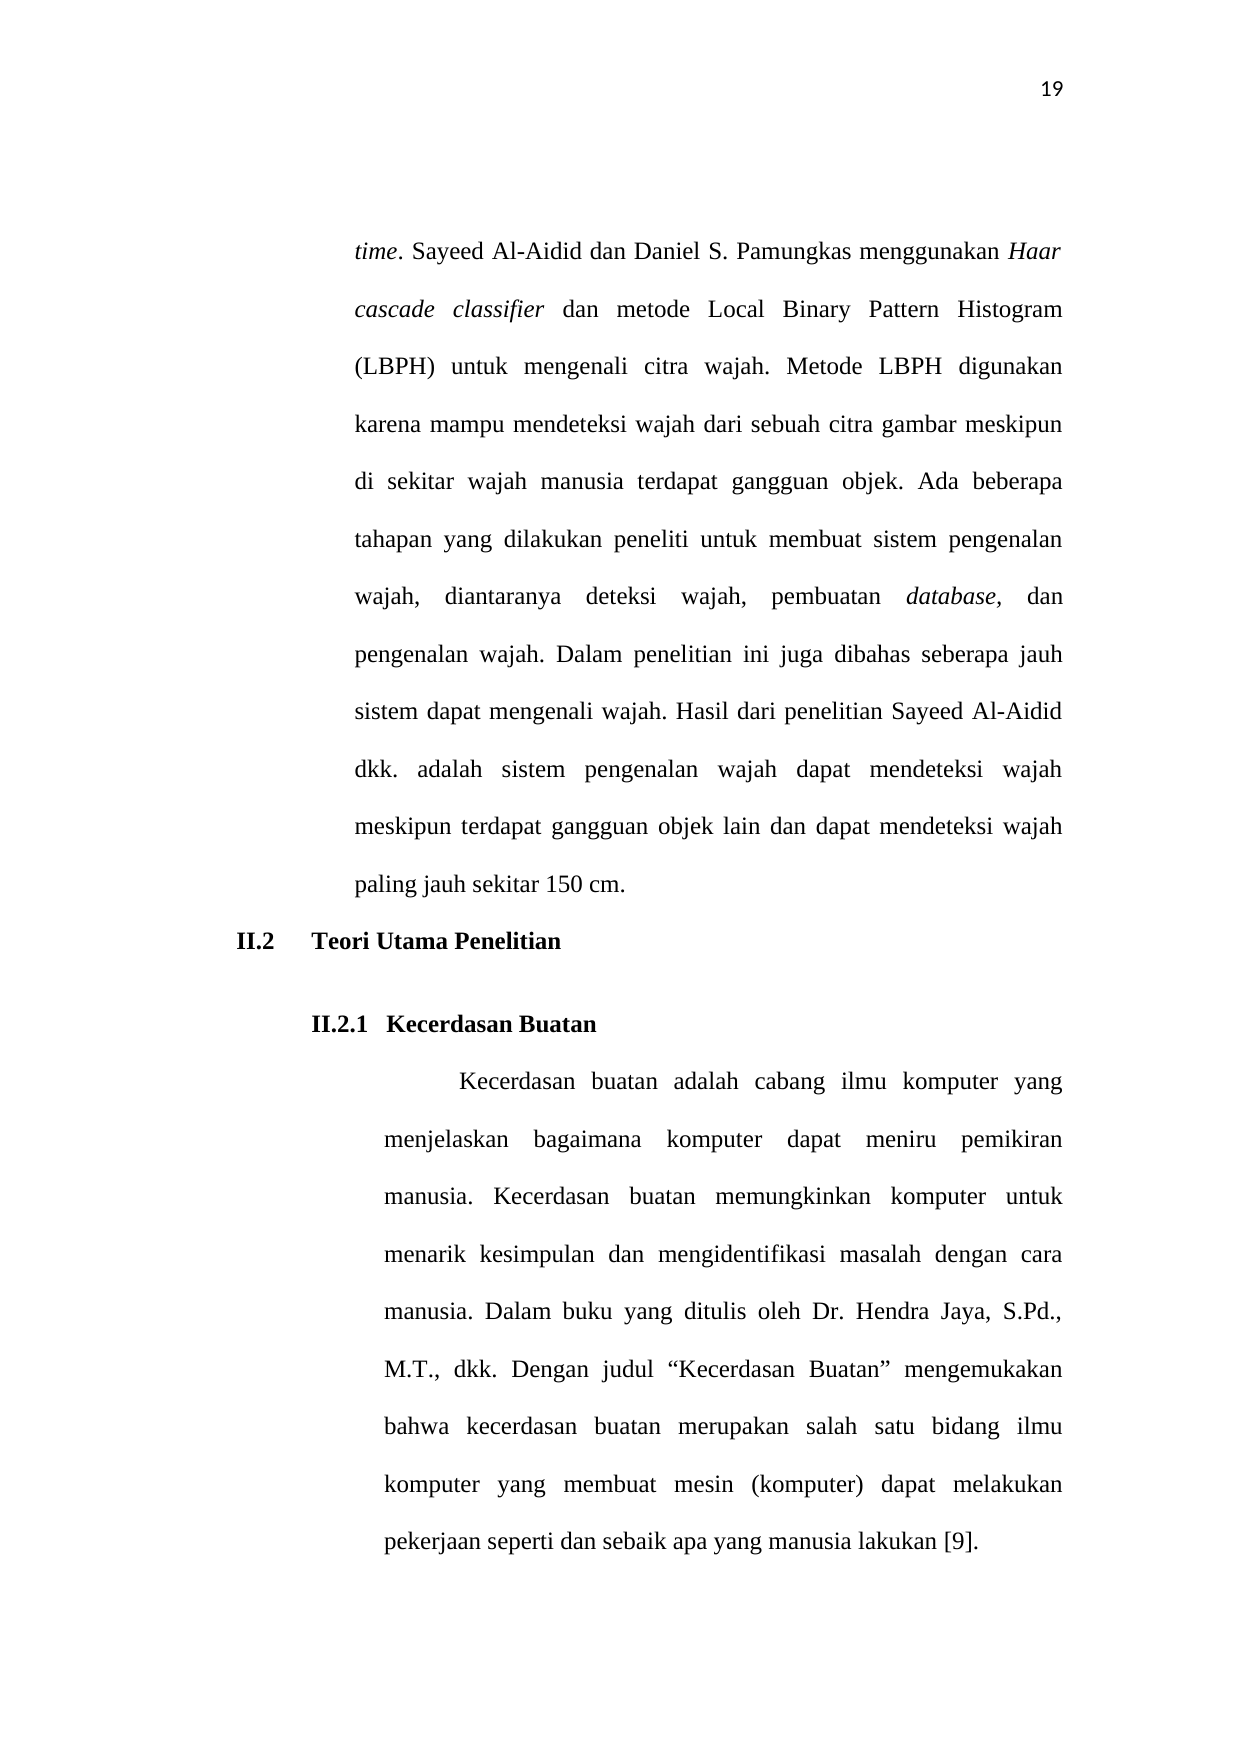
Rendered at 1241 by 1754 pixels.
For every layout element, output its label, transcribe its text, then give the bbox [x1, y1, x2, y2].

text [354, 236, 1063, 897]
subtitle Teori Utama Penelitian [236, 926, 1063, 955]
subtitle Kecerdasan Buatan [311, 1009, 1063, 1037]
text Kecerdasan buatan adalah cabang ilmu komputer yang menjelaskan bagaimana komputer dapat meniru pemikiran manusia. Kecerdasan buatan memungkinkan komputer untuk menarik kesimpulan dan mengidentifikasi masalah dengan cara manusia. Dalam buku yang ditulis oleh Dr. Hendra Jaya, S.Pd., M.T., dkk. Dengan judul “Kecerdasan Buatan” mengemukakan bahwa kecerdasan buatan merupakan salah satu bidang ilmu komputer yang membuat mesin (komputer) dapat melakukan pekerjaan seperti dan sebaik apa yang manusia lakukan [9]. [384, 1066, 1063, 1555]
